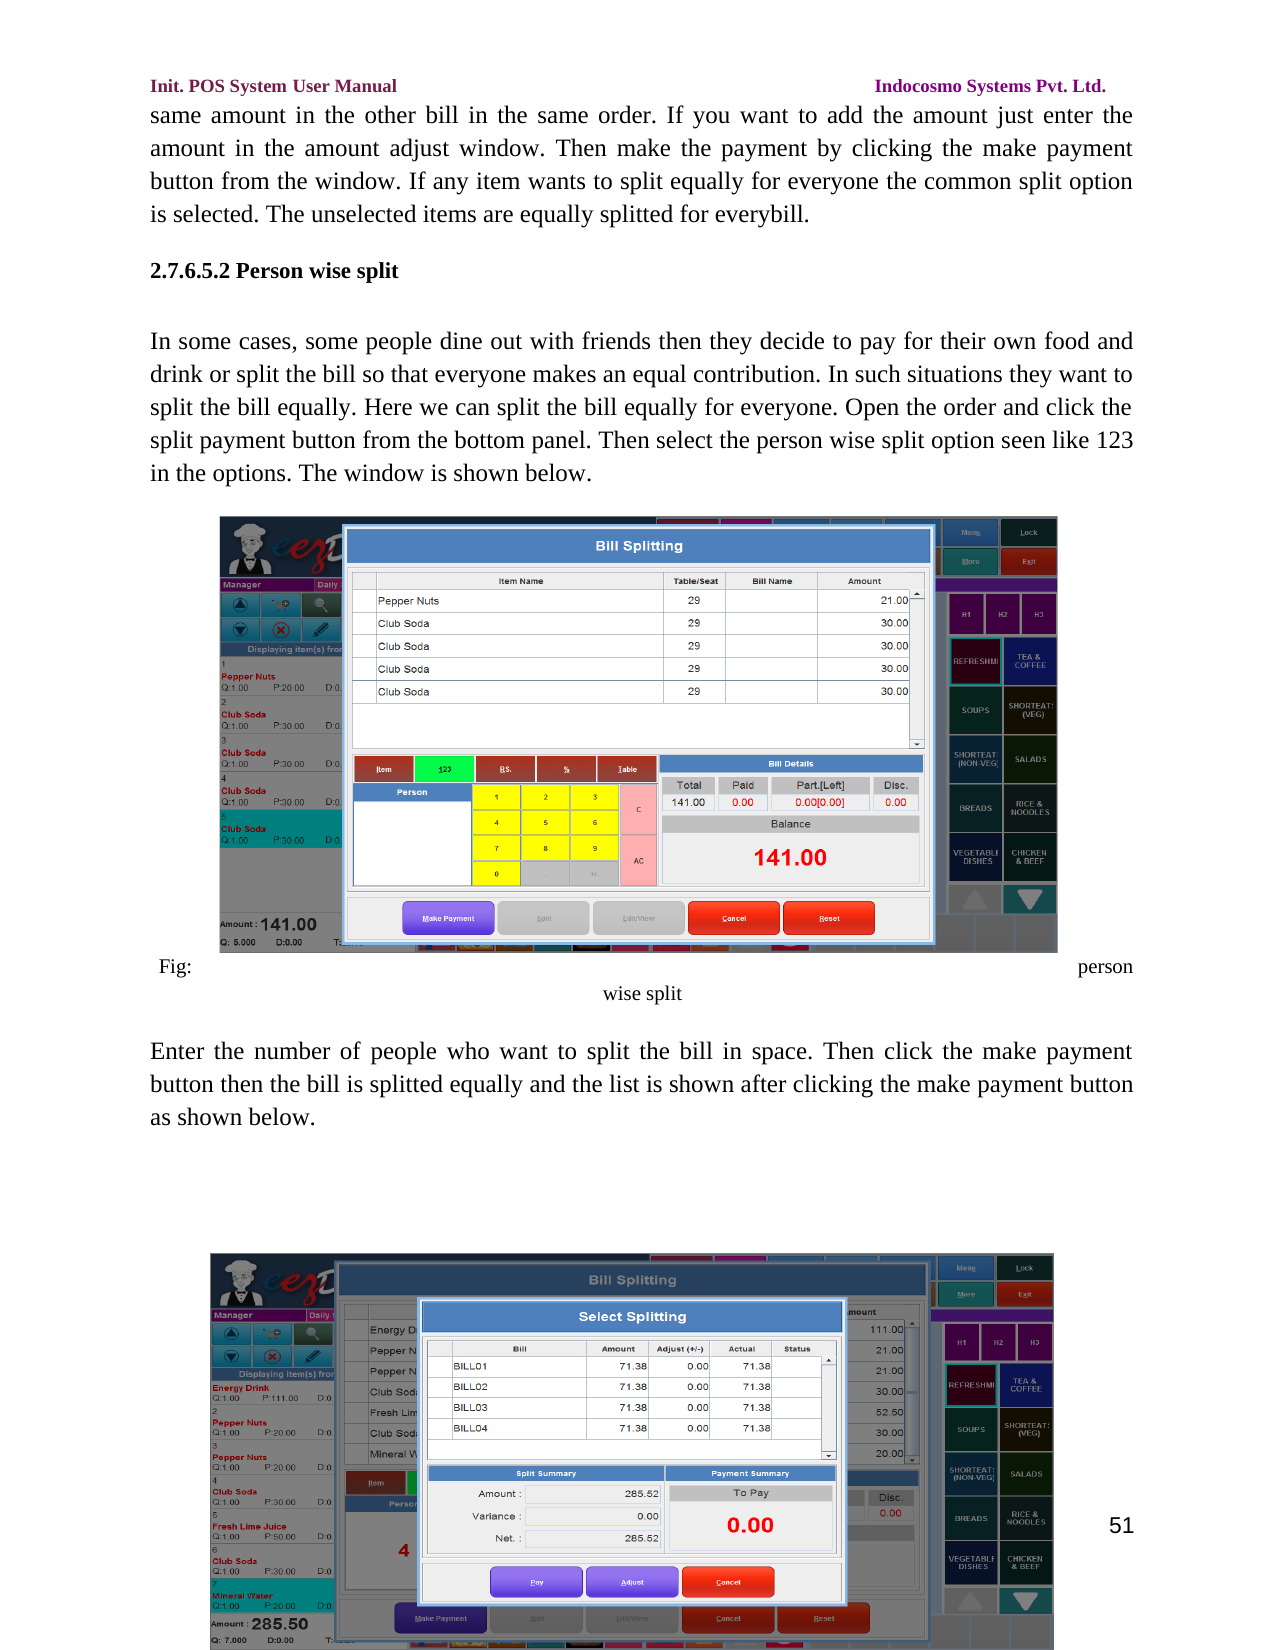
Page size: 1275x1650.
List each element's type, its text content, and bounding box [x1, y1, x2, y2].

text In some cases, some people dine out with friends then they decide to pay for their own food and drink or split the bill so that everyone makes an equal contribution. In such situations they want to split the bill equally. Here we can split the bill equally for everyone. Open the order and click the split payment button from the bottom panel. Then select the person wise split option seen like 123 in the options. The window is shown below. [150, 326, 1134, 487]
picture [210, 1253, 1054, 1650]
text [150, 100, 1134, 228]
subtitle 2.7.6.5.2 Person wise split [150, 257, 1134, 284]
text Enter the number of people who want to split the bill in space. Then click the make payment button then the bill is splitted equally and the list is shown after clicking the make payment button as shown below. [150, 1036, 1134, 1131]
text Fig: person wise split [150, 954, 1134, 1005]
picture [219, 516, 1058, 953]
